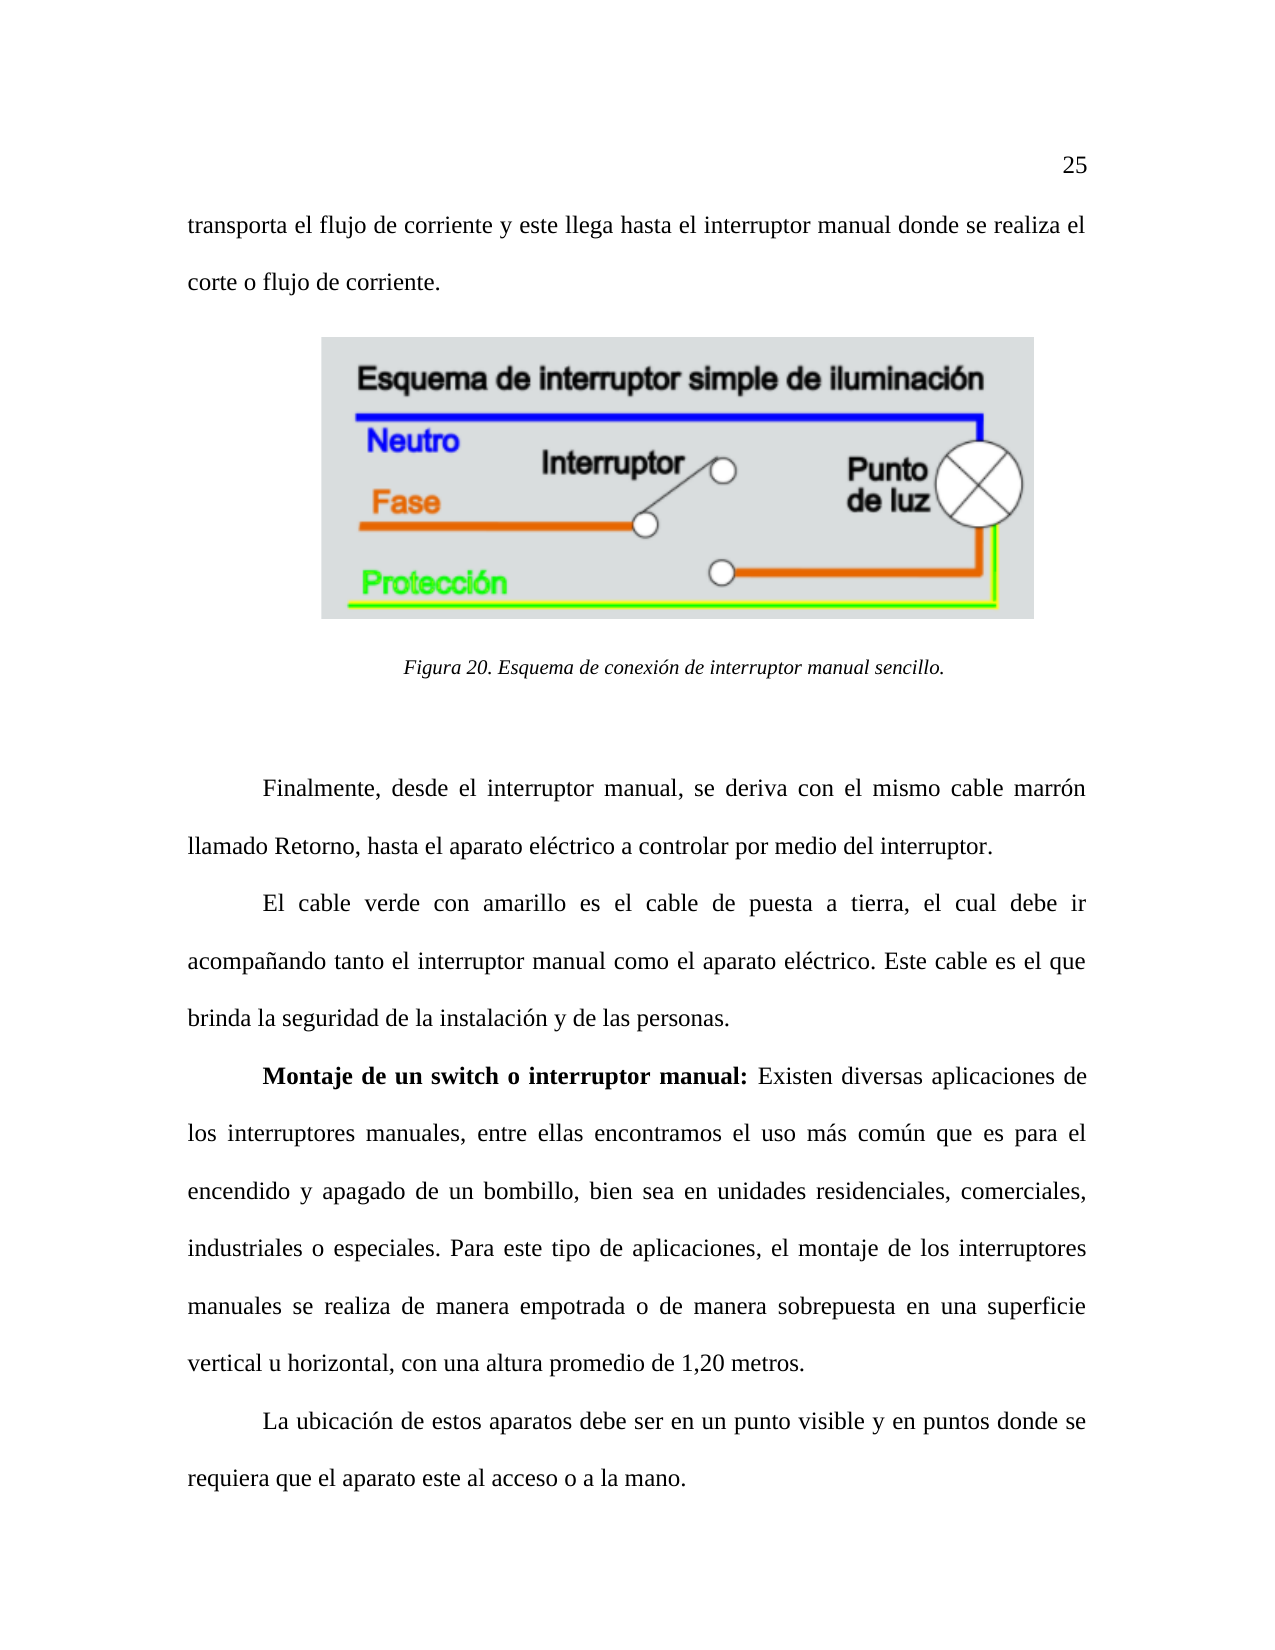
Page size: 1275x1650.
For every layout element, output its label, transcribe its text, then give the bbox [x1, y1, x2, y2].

picture [321, 337, 1034, 619]
text La ubicación de estos aparatos debe ser en un punto visible y en puntos donde se requiera que el aparato este al acceso o a la mano. [187, 1406, 1087, 1492]
text El cable verde con amarillo es el cable de puesta a tierra, el cual debe ir acompañando tanto el interruptor manual como el aparato eléctrico. Este cable es el que brinda la seguridad de la instalación y de las personas. [187, 888, 1087, 1032]
text Finalmente, desde el interruptor manual, se deriva con el mismo cable marrón llamado Retorno, hasta el aparato eléctrico a controlar por medio del interruptor. [187, 773, 1087, 860]
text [187, 210, 1087, 296]
text Figura 20. Esquema de conexión de interruptor manual sencillo. [187, 655, 1087, 679]
text Montaje de un switch o interruptor manual: Existen diversas aplicaciones de los interruptores manuales, entre ellas encontramos el uso más común que es para el encendido y apagado de un bombillo, bien sea en unidades residenciales, comerciales, industriales o especiales. Para este tipo de aplicaciones, el montaje de los interruptores manuales se realiza de manera empotrada o de manera sobrepuesta en una superficie vertical u horizontal, con una altura promedio de 1,20 metros. [187, 1061, 1087, 1377]
